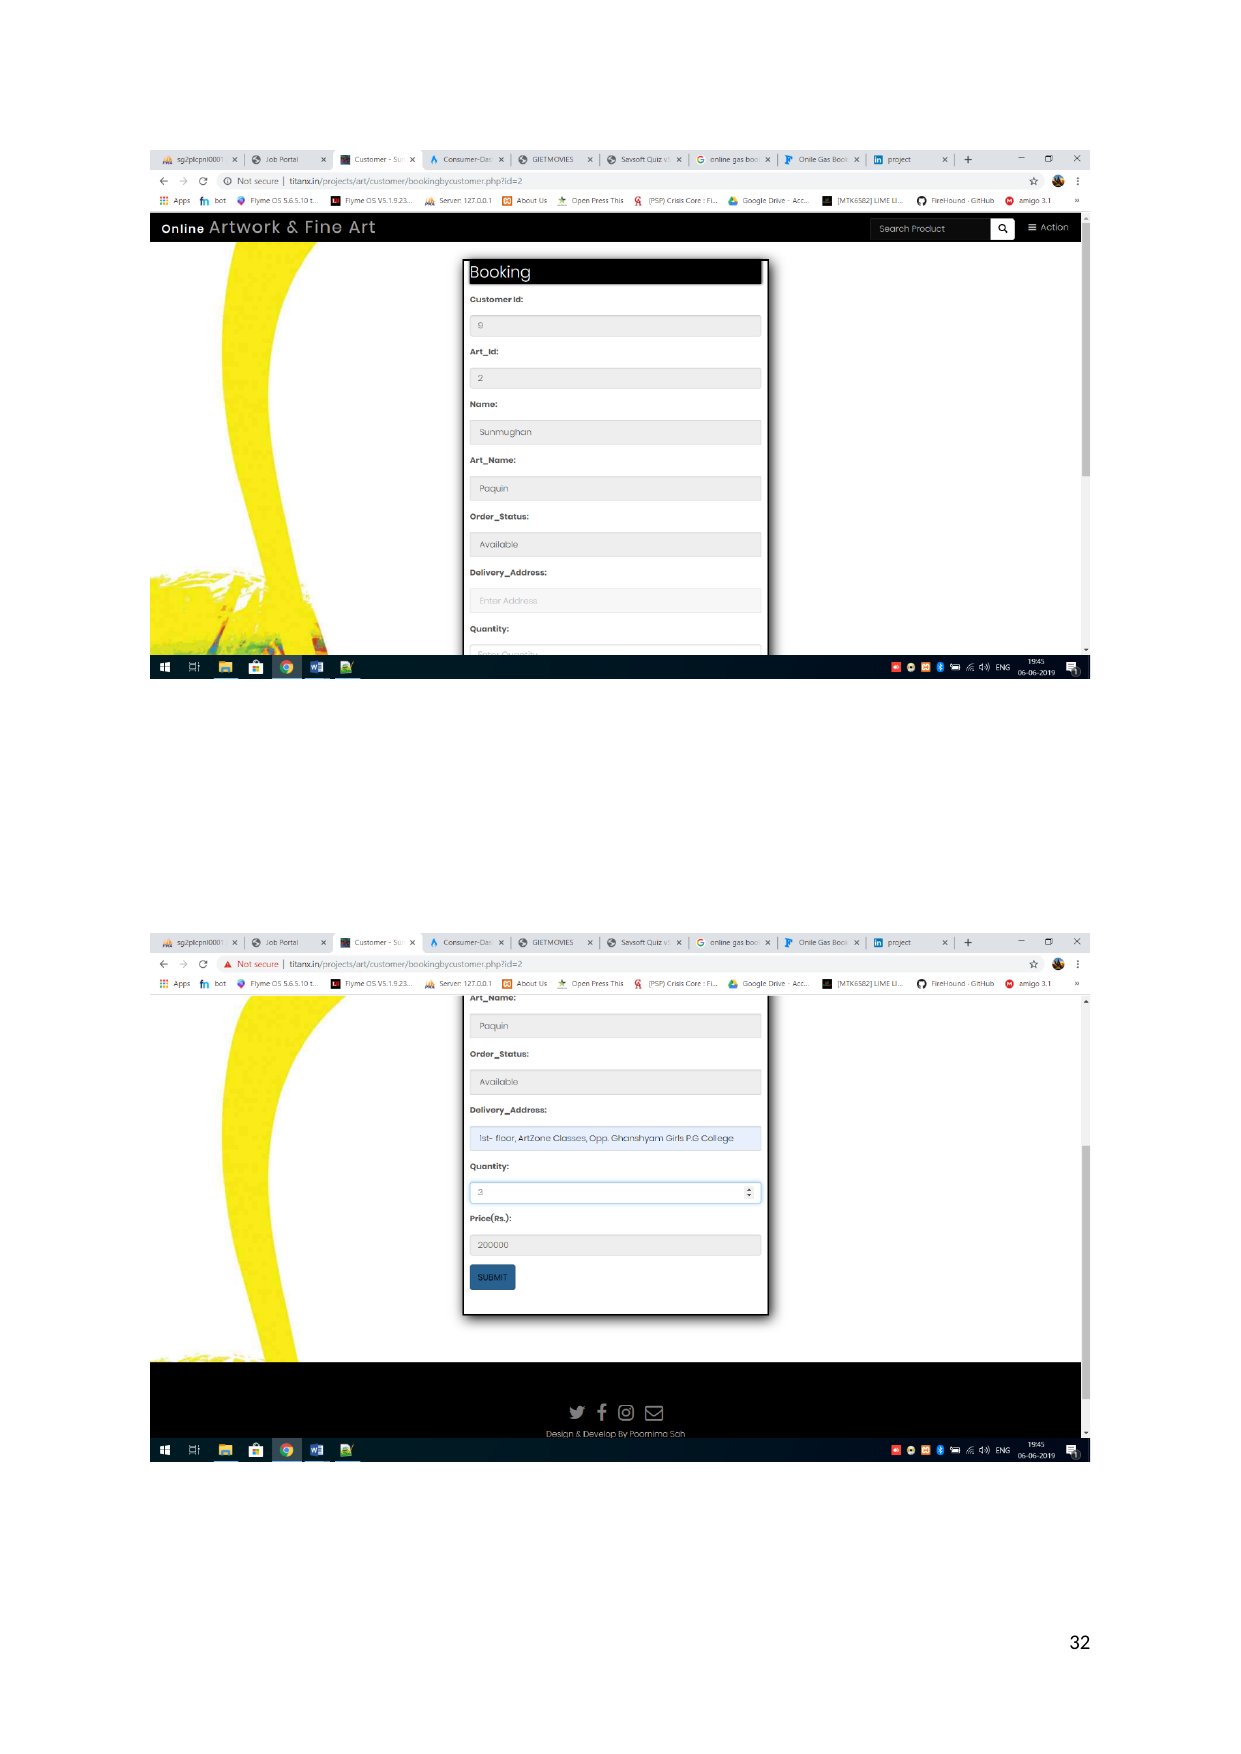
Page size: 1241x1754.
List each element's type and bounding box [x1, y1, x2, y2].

picture [150, 150, 1091, 679]
picture [150, 933, 1091, 1462]
